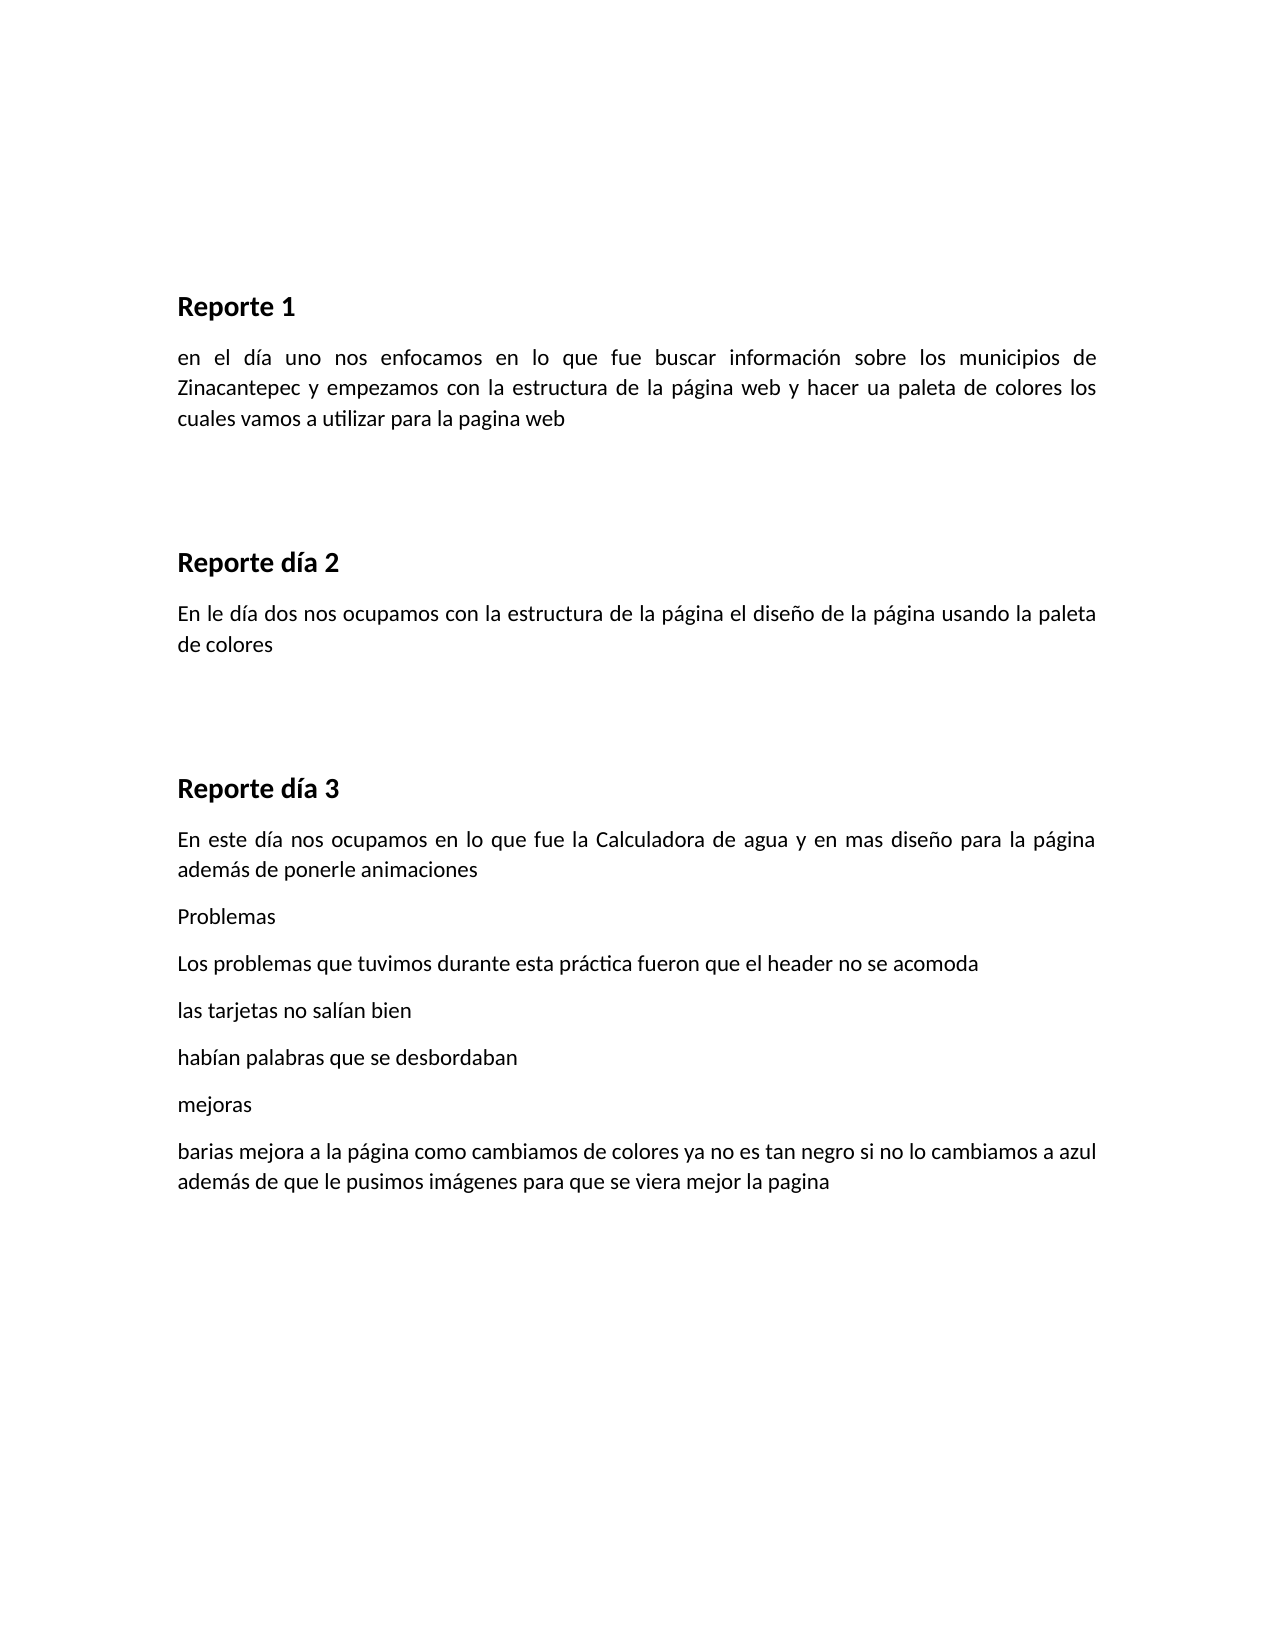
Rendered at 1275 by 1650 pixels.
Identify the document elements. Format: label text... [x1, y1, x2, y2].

text Reporte día 2 [177, 544, 1098, 580]
text En este día nos ocupamos en lo que fue la Calculadora de agua y en mas diseño para la página además de ponerle animaciones [177, 825, 1098, 884]
text barias mejora a la página como cambiamos de colores ya no es tan negro si no lo cambiamos a azul además de que le pusimos imágenes para que se viera mejor la pagina [177, 1137, 1098, 1195]
text Reporte 1 [177, 288, 1098, 324]
text Los problemas que tuvimos durante esta práctica fueron que el header no se acomoda [177, 949, 1098, 977]
text en el día uno nos enfocamos en lo que fue buscar información sobre los municipios de Zinacantepec y empezamos con la estructura de la página web y hacer ua paleta de colores los cuales vamos a utilizar para la pagina web [177, 343, 1098, 432]
text habían palabras que se desbordaban [177, 1043, 1098, 1071]
text Problemas [177, 902, 1098, 931]
text mejoras [177, 1090, 1098, 1118]
text las tarjetas no salían bien [177, 996, 1098, 1024]
text Reporte día 3 [177, 770, 1098, 806]
text En le día dos nos ocupamos con la estructura de la página el diseño de la página usando la paleta de colores [177, 599, 1098, 658]
